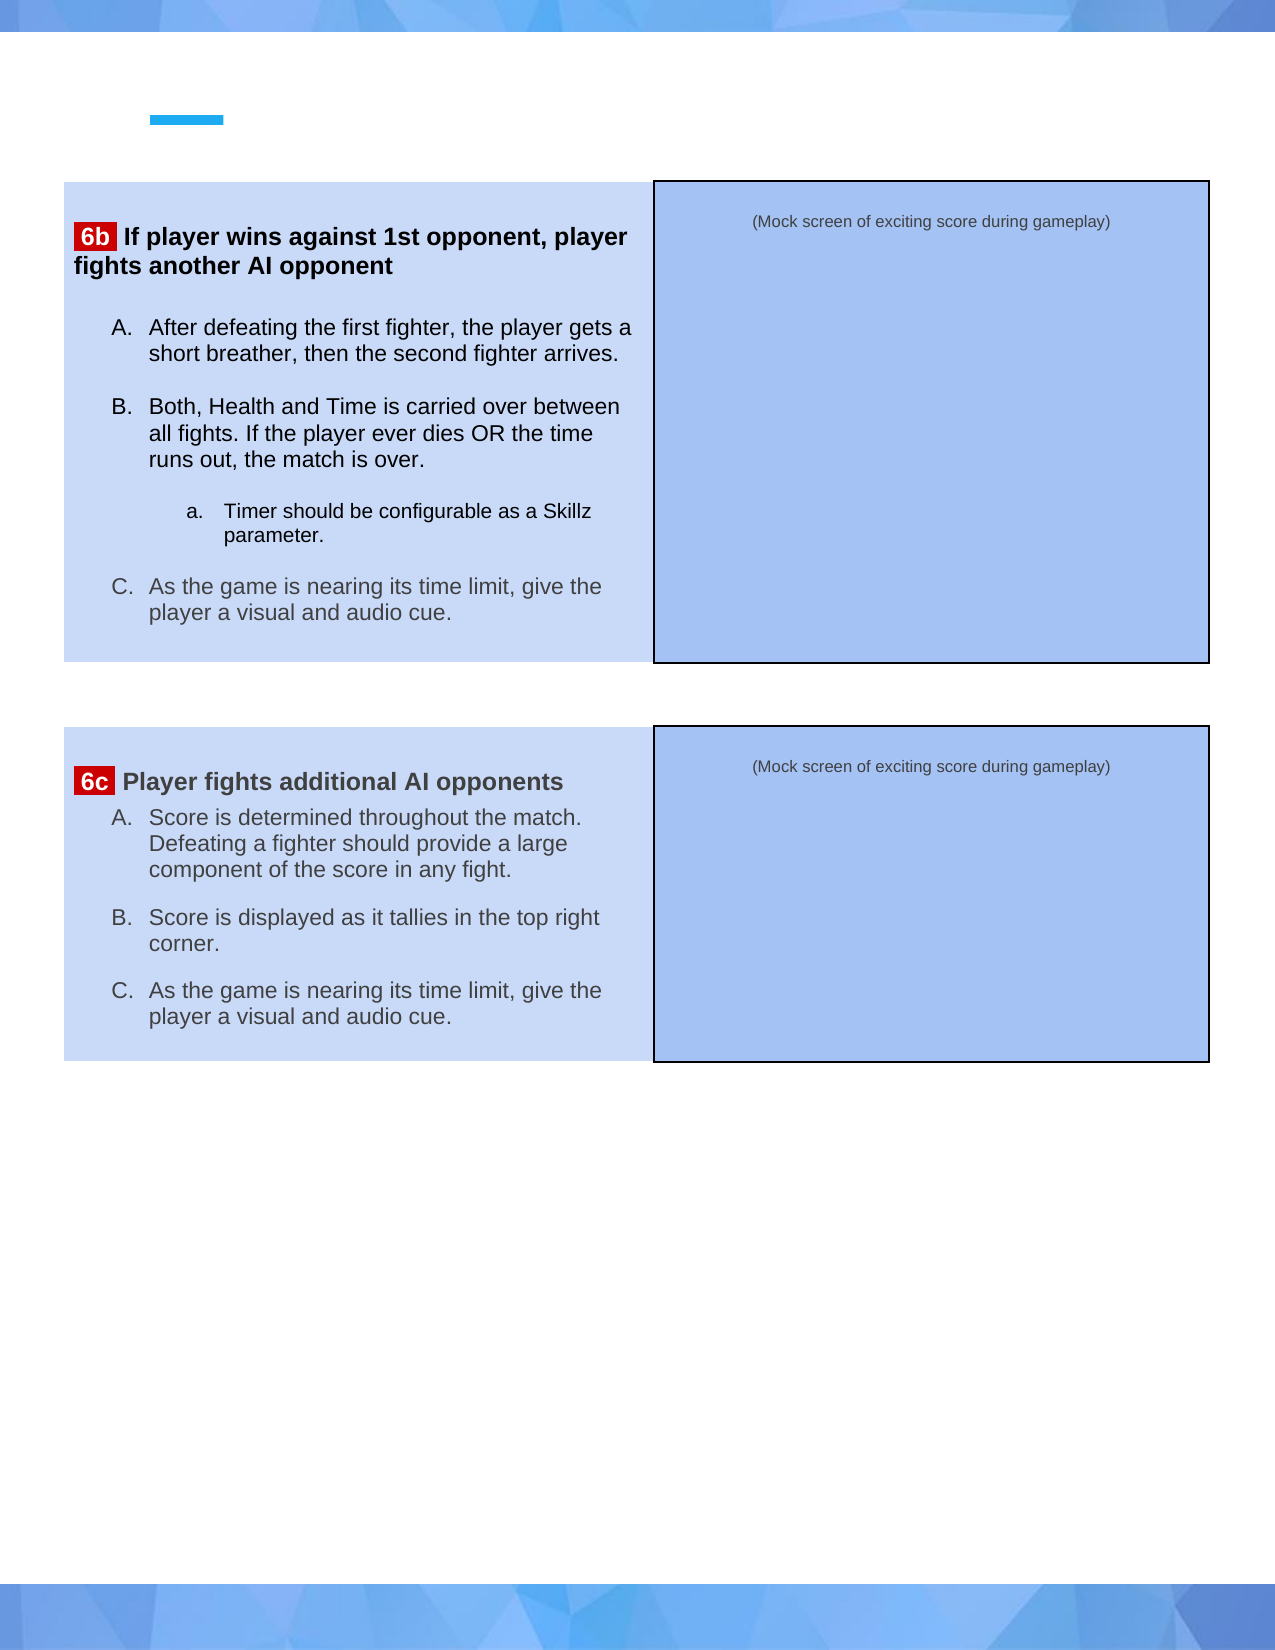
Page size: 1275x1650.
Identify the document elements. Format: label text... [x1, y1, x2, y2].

table_header 6b If player wins against 1st opponent, player fights another AI opponent After defeating the first fighter, the player gets a short breather, then the second fighter arrives. Both, Health and Time is carried over between all fights. If the player ever dies OR the time runs out, the match is over. Timer should be configurable as a Skillz parameter. As the game is nearing its time limit, give the player a visual and audio cue. [64, 182, 653, 662]
table_header (Mock screen of exciting score during gameplay) [655, 182, 1208, 662]
picture [0, 0, 1275, 32]
table_header 6c Player fights additional AI opponents Score is determined throughout the match. Defeating a fighter should provide a large component of the score in any fight. Score is displayed as it tallies in the top right corner. As the game is nearing its time limit, give the player a visual and audio cue. [64, 727, 653, 1061]
table_header (Mock screen of exciting score during gameplay) [655, 727, 1208, 1061]
picture [0, 1584, 1275, 1650]
picture [150, 115, 224, 125]
